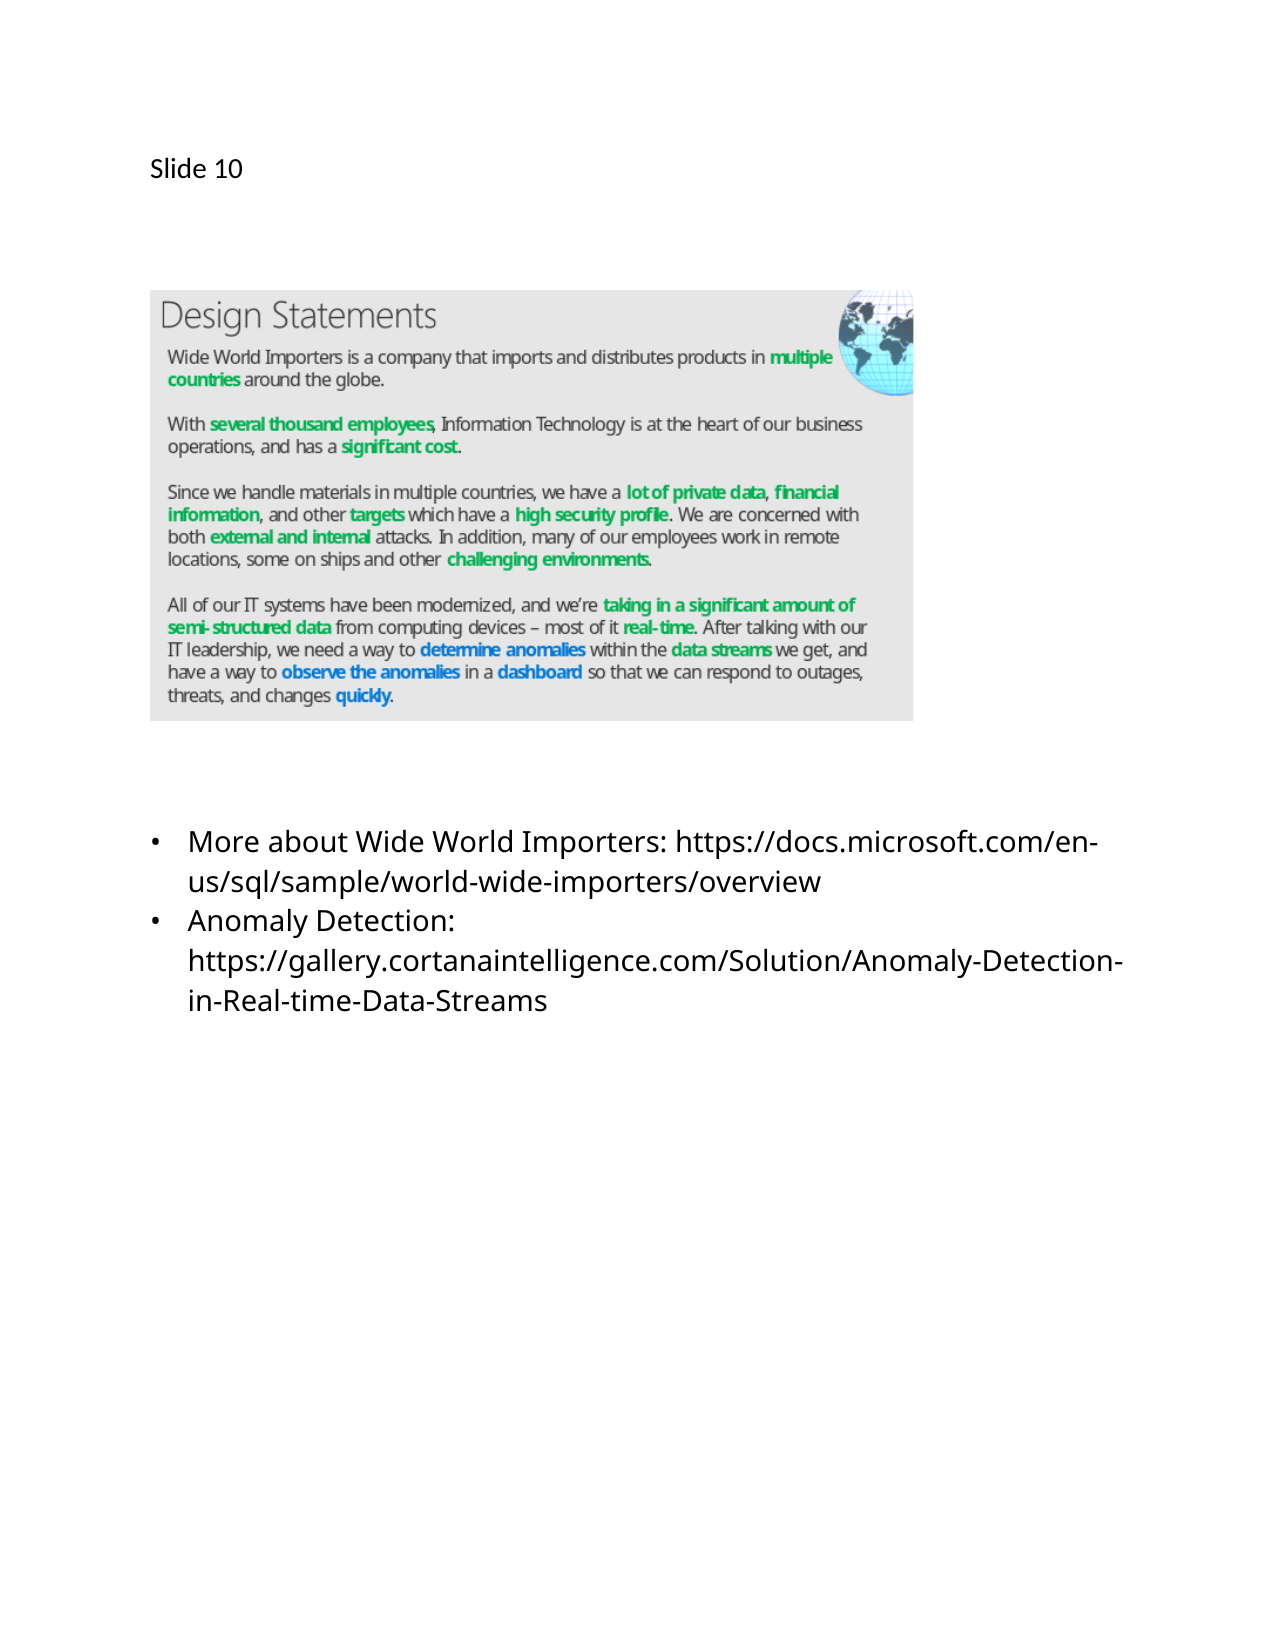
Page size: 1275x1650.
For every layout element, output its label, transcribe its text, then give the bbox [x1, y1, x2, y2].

list Anomaly Detection: https://gallery.cortanaintelligence.com/Solution/Anomaly-Detection-in-Real-time-Data-Streams [150, 901, 1125, 1020]
list More about Wide World Importers: https://docs.microsoft.com/en-us/sql/sample/world-wide-importers/overview [150, 821, 1125, 901]
text Slide 10 [150, 150, 1125, 186]
